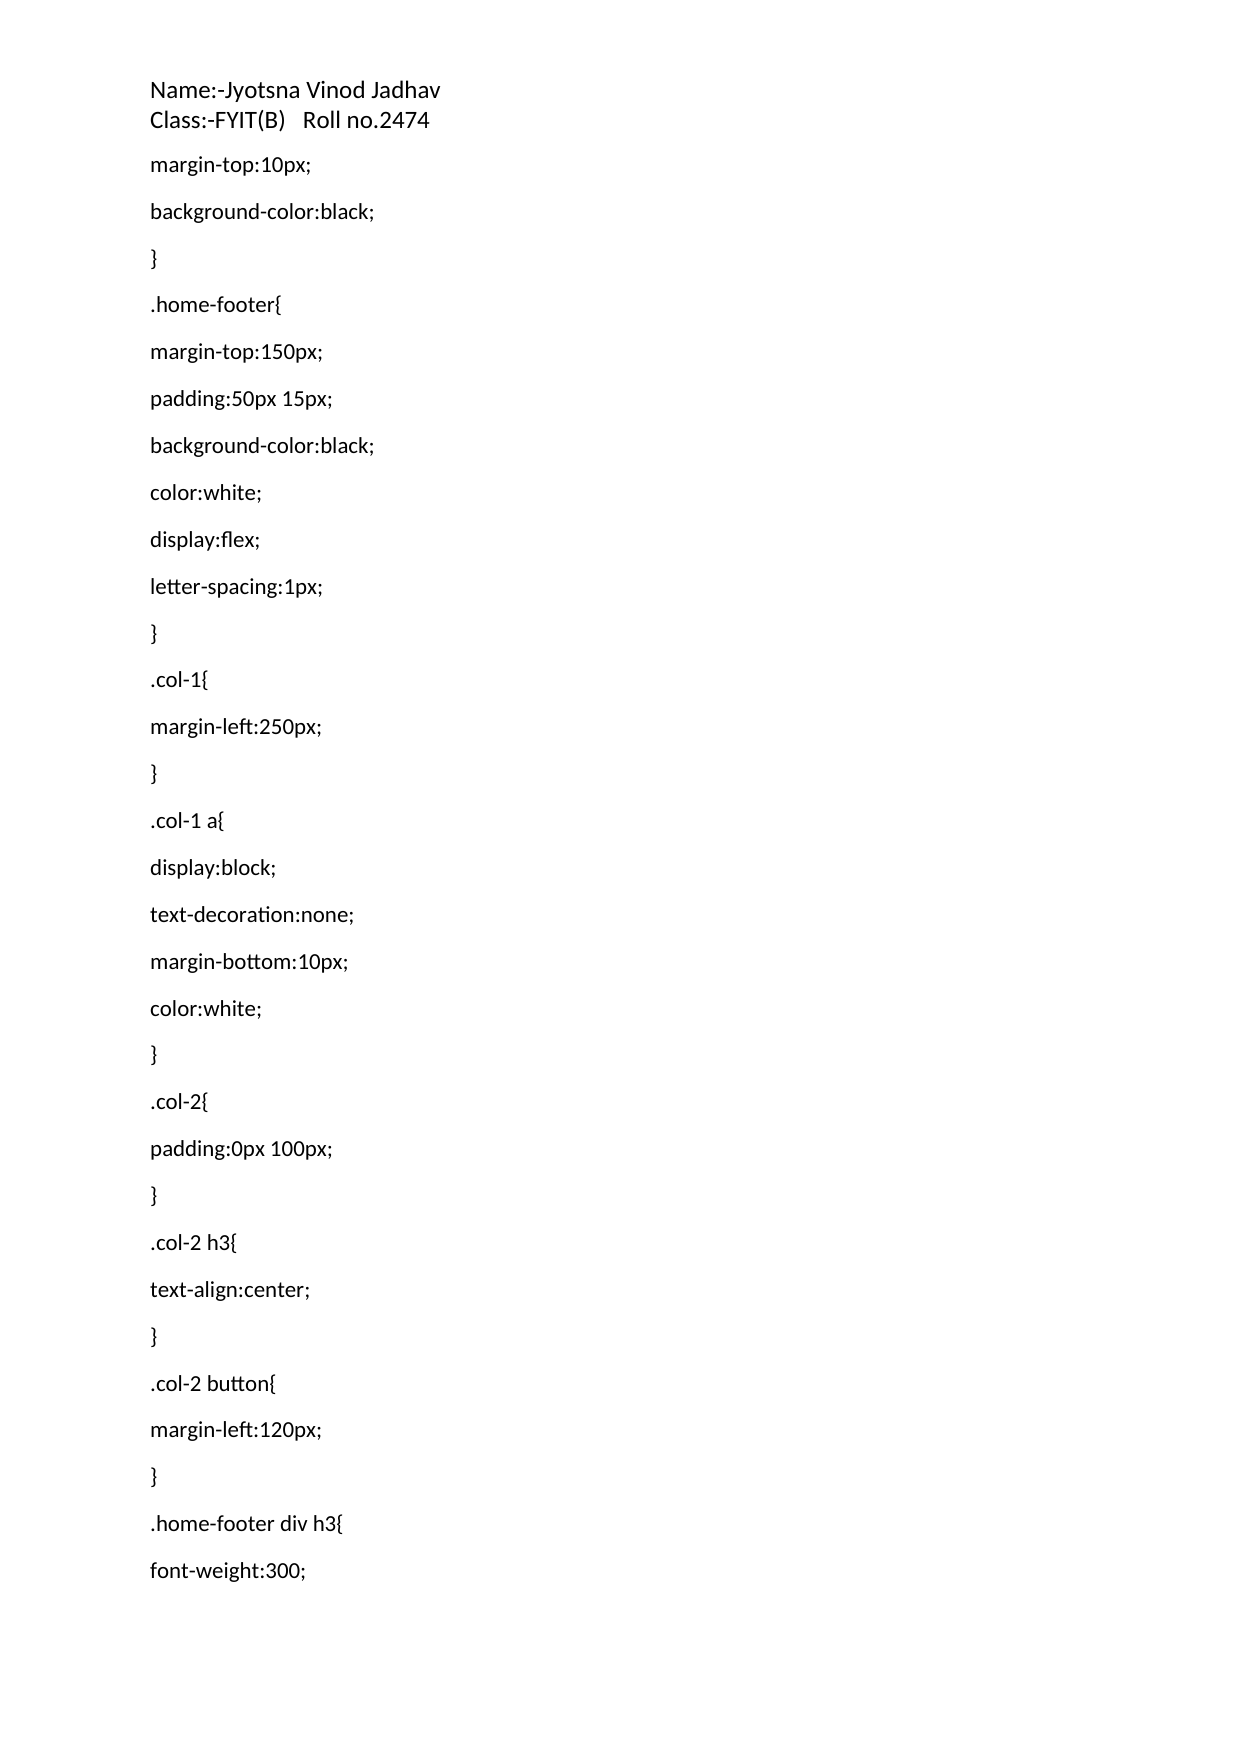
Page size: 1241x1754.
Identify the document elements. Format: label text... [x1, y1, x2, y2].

text background-color:black; [150, 197, 1090, 225]
text } [150, 244, 1090, 272]
text .home-footer{ [150, 291, 1090, 319]
text font-weight:300; [150, 1556, 1090, 1584]
text letter-spacing:1px; [150, 572, 1090, 600]
text .home-footer div h3{ [150, 1509, 1090, 1537]
text } [150, 759, 1090, 787]
text color:white; [150, 994, 1090, 1022]
text } [150, 619, 1090, 647]
text .col-2 button{ [150, 1369, 1090, 1397]
text margin-top:10px; [150, 150, 1090, 178]
text margin-top:150px; [150, 337, 1090, 366]
text margin-left:120px; [150, 1416, 1090, 1444]
text } [150, 1041, 1090, 1069]
text padding:0px 100px; [150, 1134, 1090, 1162]
text background-color:black; [150, 431, 1090, 459]
text .col-2 h3{ [150, 1228, 1090, 1256]
text } [150, 1181, 1090, 1209]
text text-align:center; [150, 1275, 1090, 1303]
text .col-1 a{ [150, 806, 1090, 834]
text } [150, 1462, 1090, 1491]
text .col-2{ [150, 1087, 1090, 1116]
text display:block; [150, 853, 1090, 881]
text padding:50px 15px; [150, 384, 1090, 412]
text margin-left:250px; [150, 712, 1090, 741]
text display:flex; [150, 525, 1090, 553]
text } [150, 1322, 1090, 1350]
text margin-bottom:10px; [150, 947, 1090, 975]
text color:white; [150, 478, 1090, 506]
text .col-1{ [150, 666, 1090, 694]
text text-decoration:none; [150, 900, 1090, 928]
